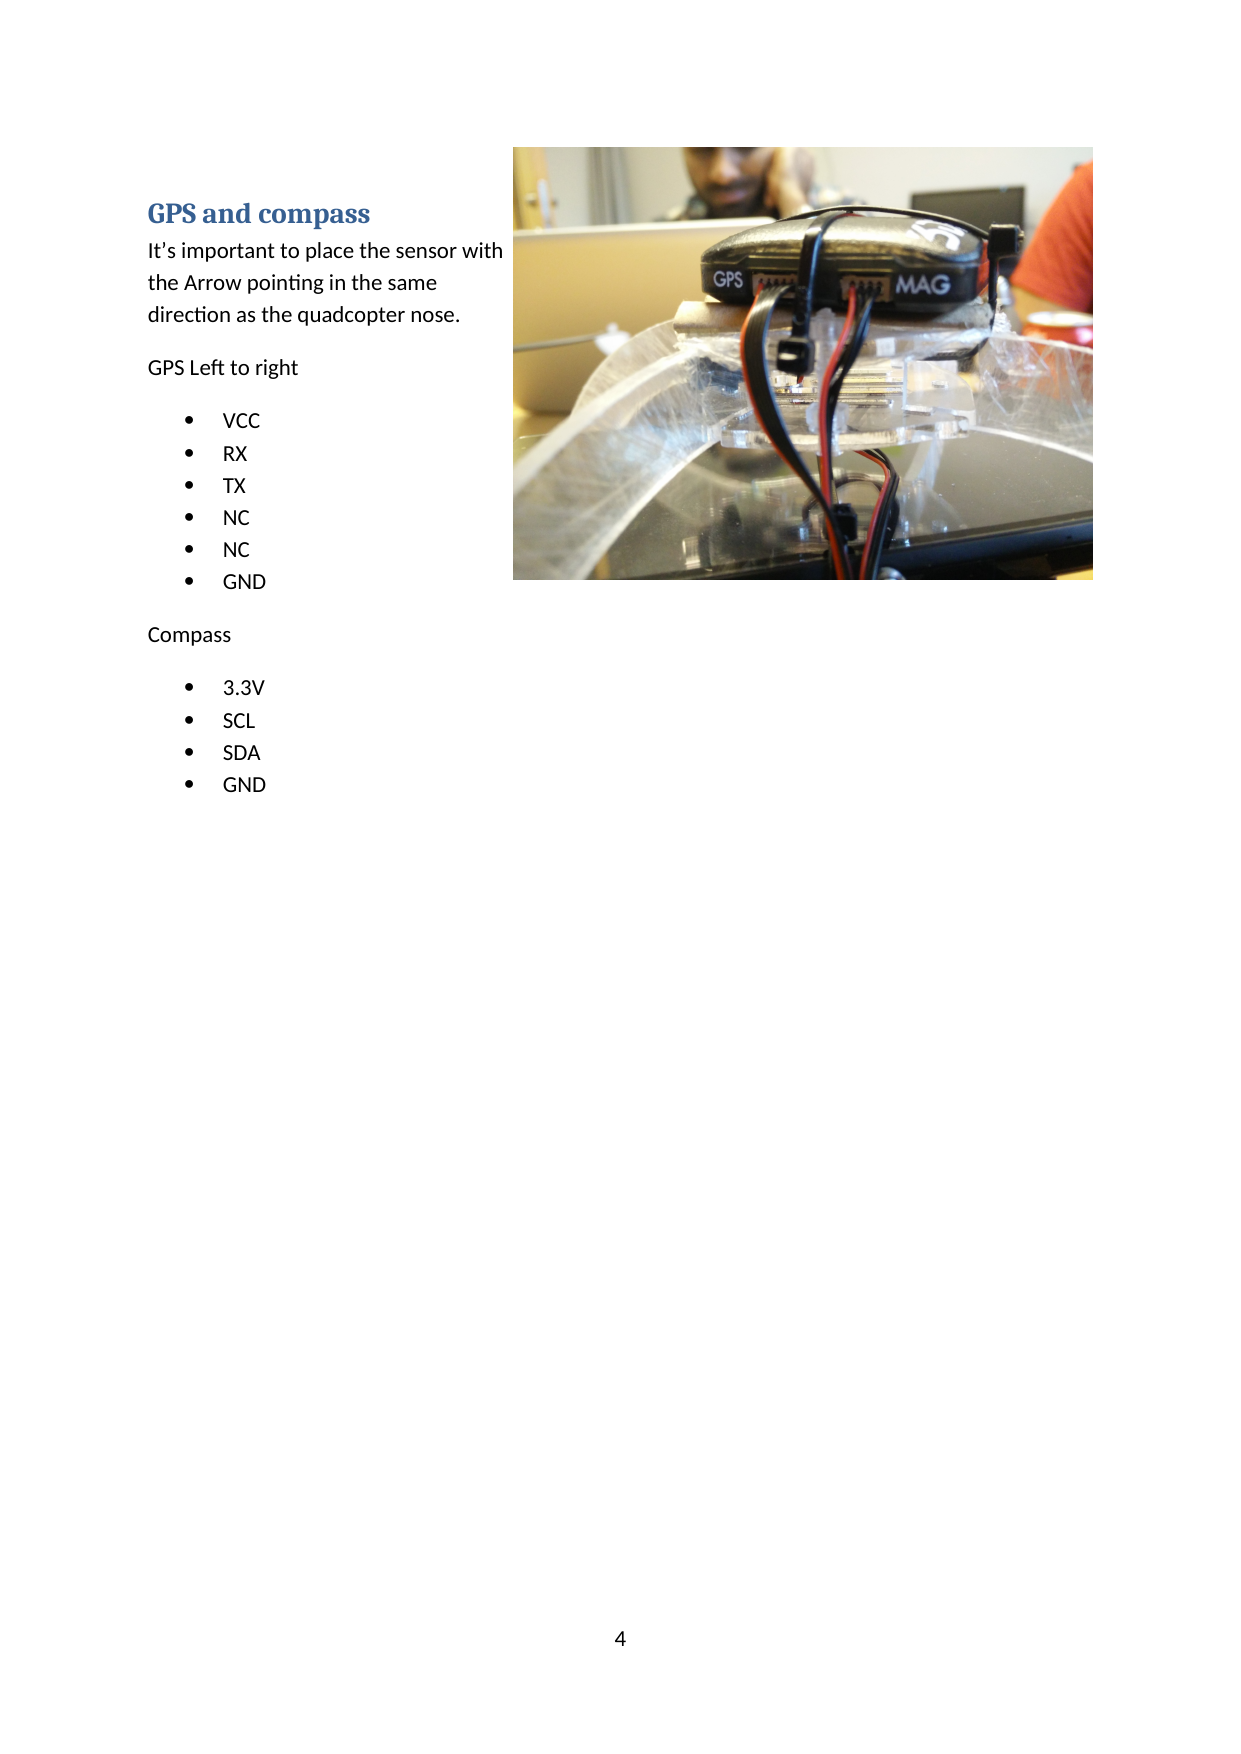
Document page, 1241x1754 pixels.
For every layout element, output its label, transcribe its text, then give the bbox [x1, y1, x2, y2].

list SDA [185, 738, 1093, 766]
list SCL [185, 706, 1093, 734]
list TX [185, 471, 513, 499]
text Compass [148, 621, 1093, 648]
subtitle GPS and compass [148, 198, 513, 231]
text It’s important to place the sensor with the Arrow pointing in the same direction as the quadcopter nose. [148, 236, 513, 328]
text GPS Left to right [148, 353, 513, 382]
list NC [185, 503, 513, 531]
list NC [185, 535, 513, 563]
list VCC [185, 407, 513, 434]
list GND [185, 770, 1093, 798]
list GND [185, 567, 1093, 596]
list RX [185, 439, 513, 467]
list 3.3V [185, 673, 1093, 702]
picture [513, 147, 1093, 580]
